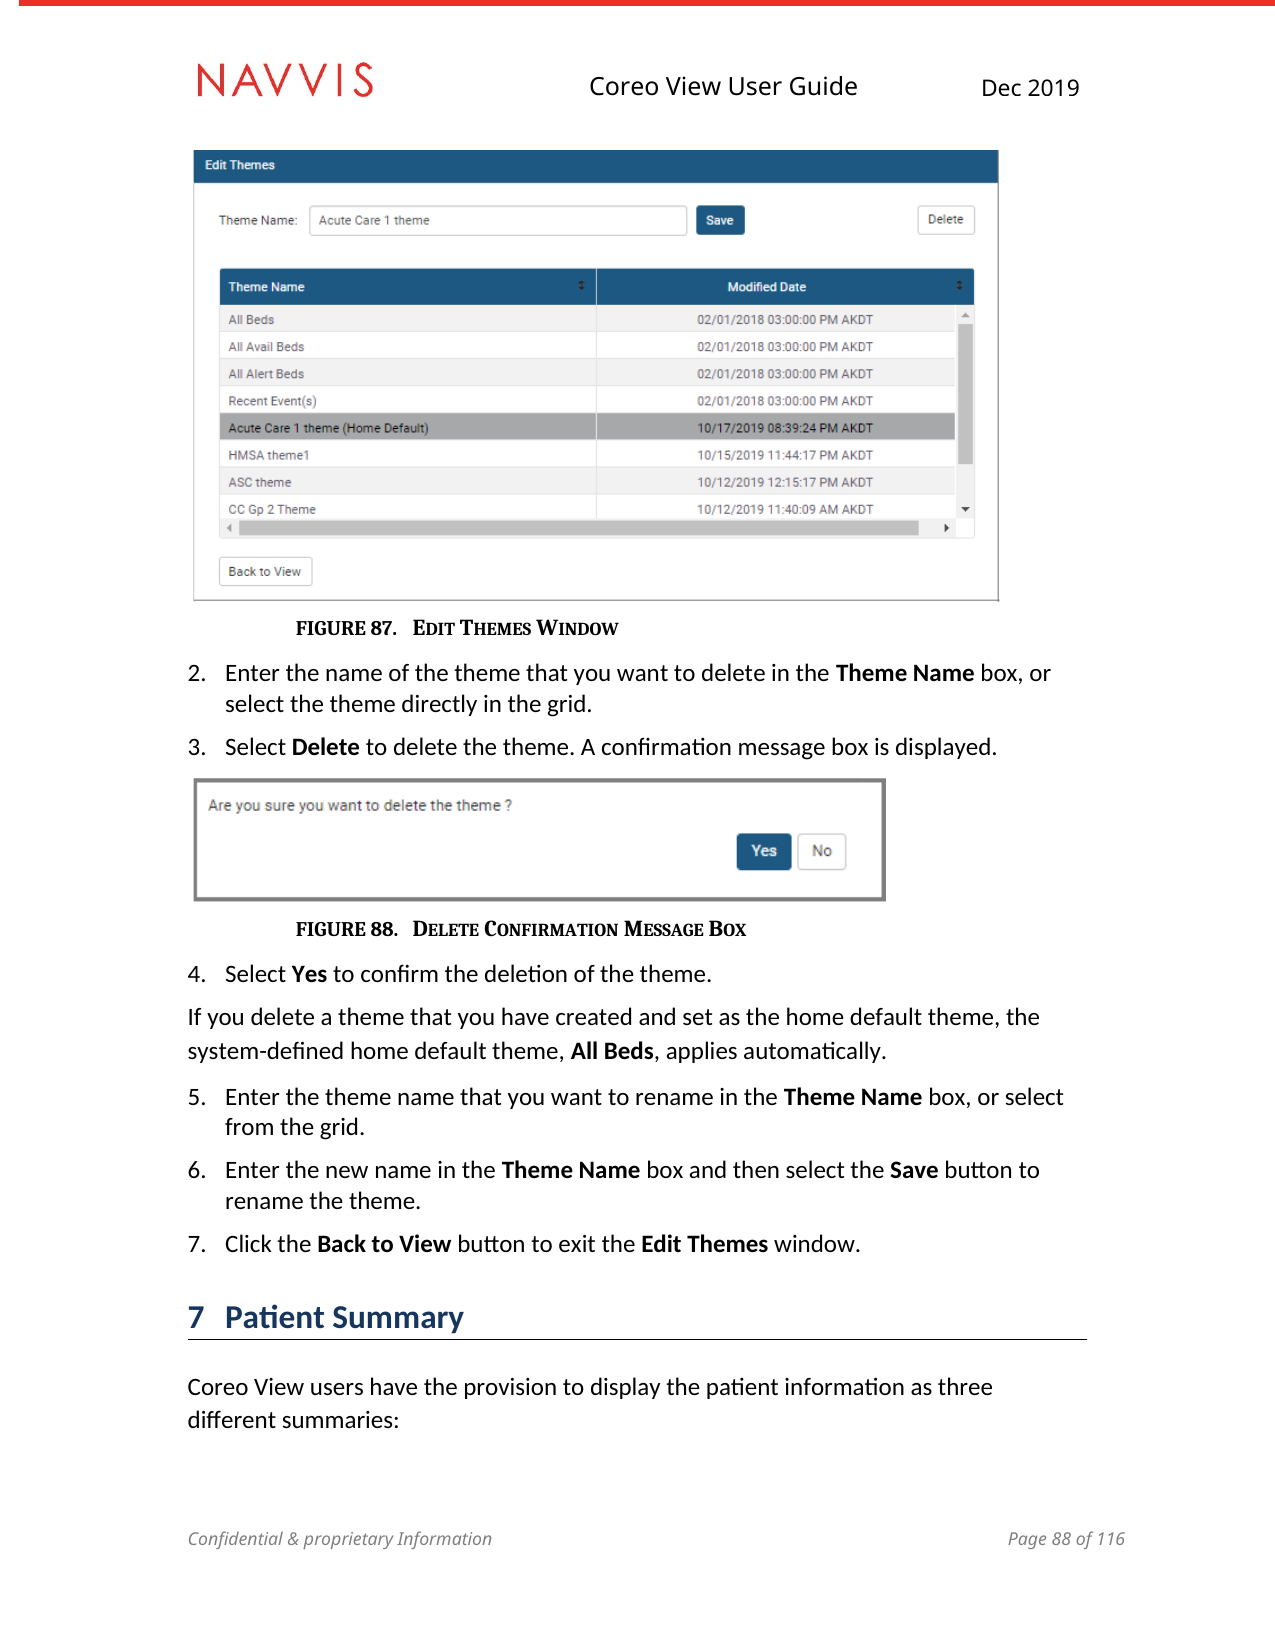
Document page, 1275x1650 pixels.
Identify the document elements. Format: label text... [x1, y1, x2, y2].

text Edit Themes Window [296, 614, 1087, 641]
picture [187, 55, 383, 104]
list Select Yes to confirm the deletion of the theme. [187, 958, 1087, 989]
list Enter the name of the theme that you want to delete in the Theme Name box, or select the theme directly in the grid. [187, 657, 1087, 718]
subtitle Patient Summary [187, 1296, 1087, 1340]
text If you delete a theme that you have created and set as the home default theme, the system-defined home default theme, All Beds, applies automatically. [187, 1001, 1087, 1065]
text Delete Confirmation Message Box [296, 916, 1087, 942]
text Coreo View users have the provision to display the patient information as three different summaries: [187, 1371, 1087, 1435]
list Click the Back to View button to exit the Edit Themes window. [187, 1228, 1087, 1258]
list Enter the theme name that you want to rename in the Theme Name box, or select from the grid. [187, 1081, 1087, 1142]
picture [193, 150, 1000, 602]
list Enter the new name in the Theme Name box and then select the Save button to rename the theme. [187, 1154, 1087, 1215]
picture [193, 778, 886, 903]
list Select Delete to delete the theme. A confirmation message box is displayed. [187, 731, 1087, 761]
